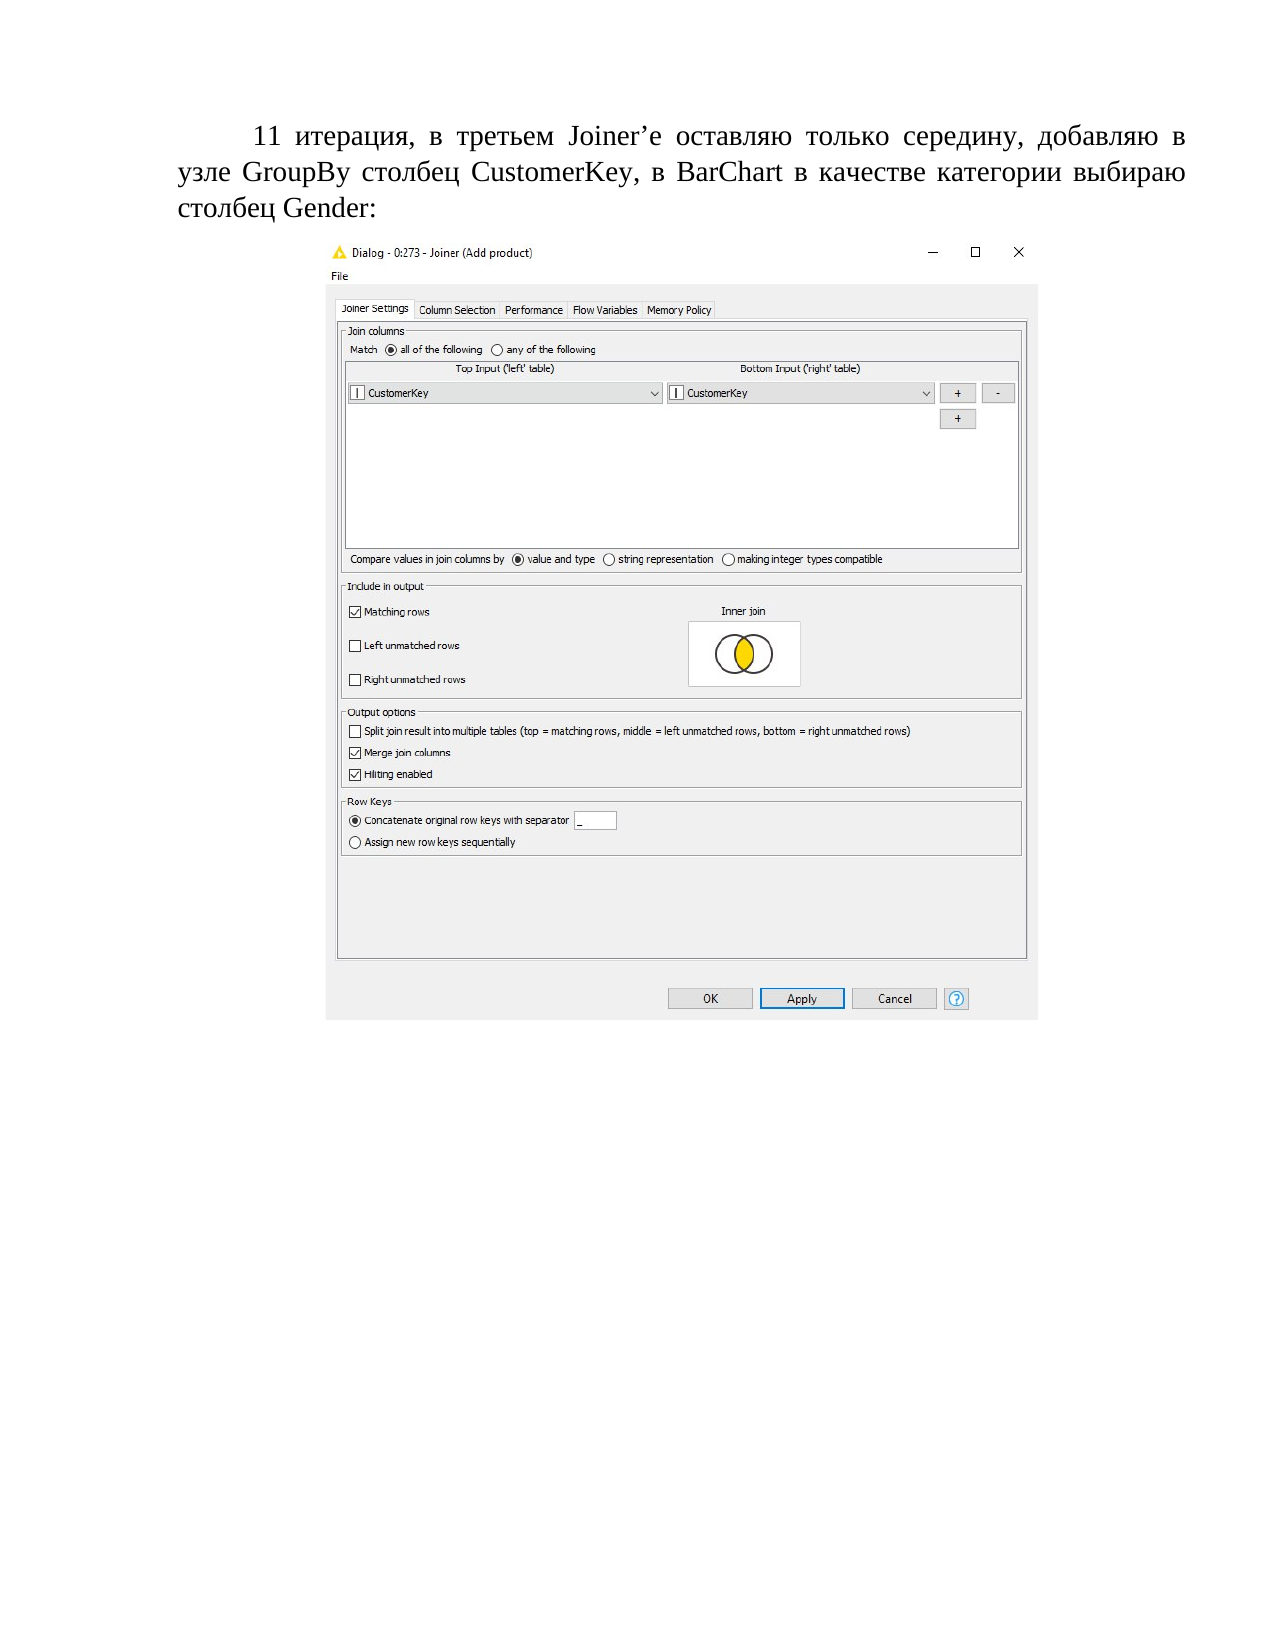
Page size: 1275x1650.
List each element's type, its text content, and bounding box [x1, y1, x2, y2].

picture [325, 243, 1039, 1020]
text 11 итерация, в третьем Joiner’е оставляю только середину, добавляю в узле GroupBy столбец CustomerKey, в BarChart в качестве категории выбираю столбец Gender: [177, 118, 1186, 224]
